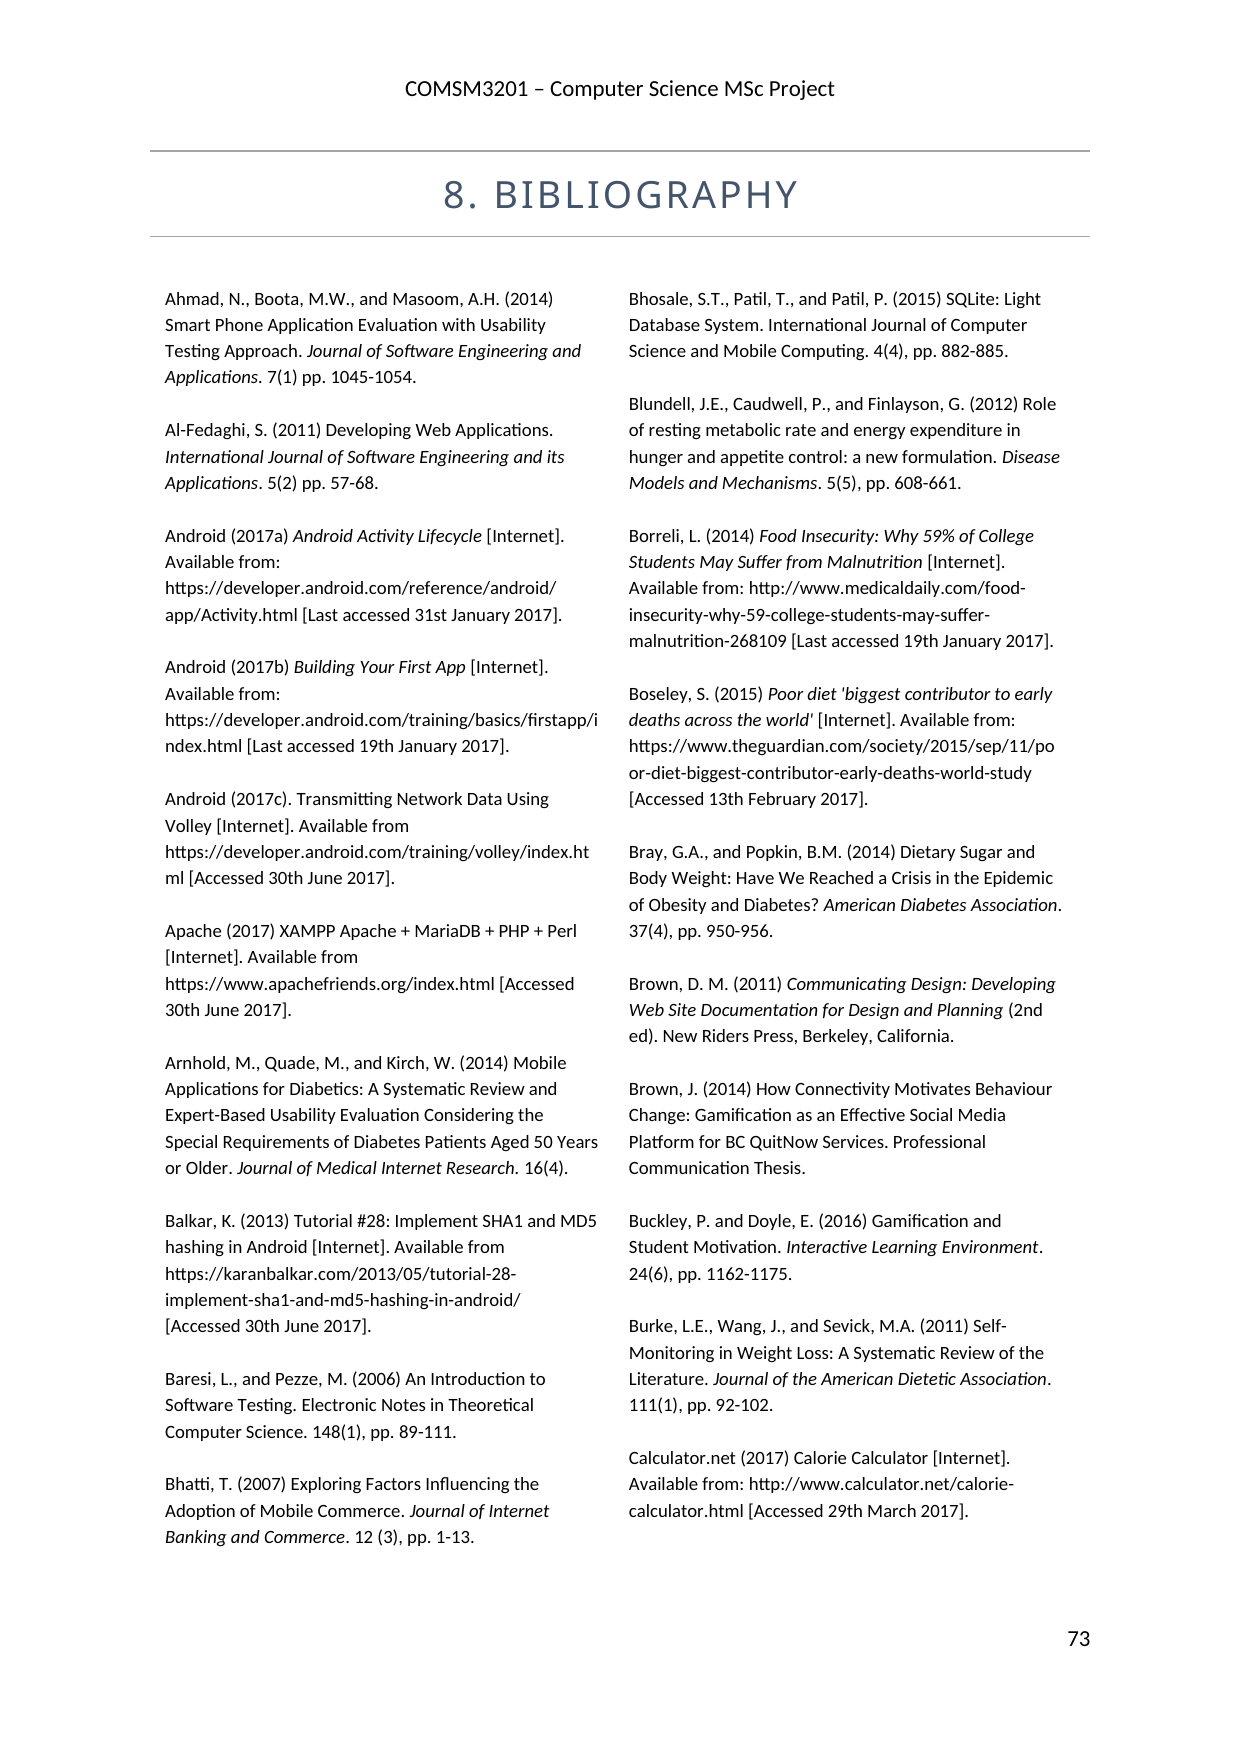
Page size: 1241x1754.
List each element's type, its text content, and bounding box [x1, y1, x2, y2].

title 8. Bibliography [150, 152, 1090, 236]
